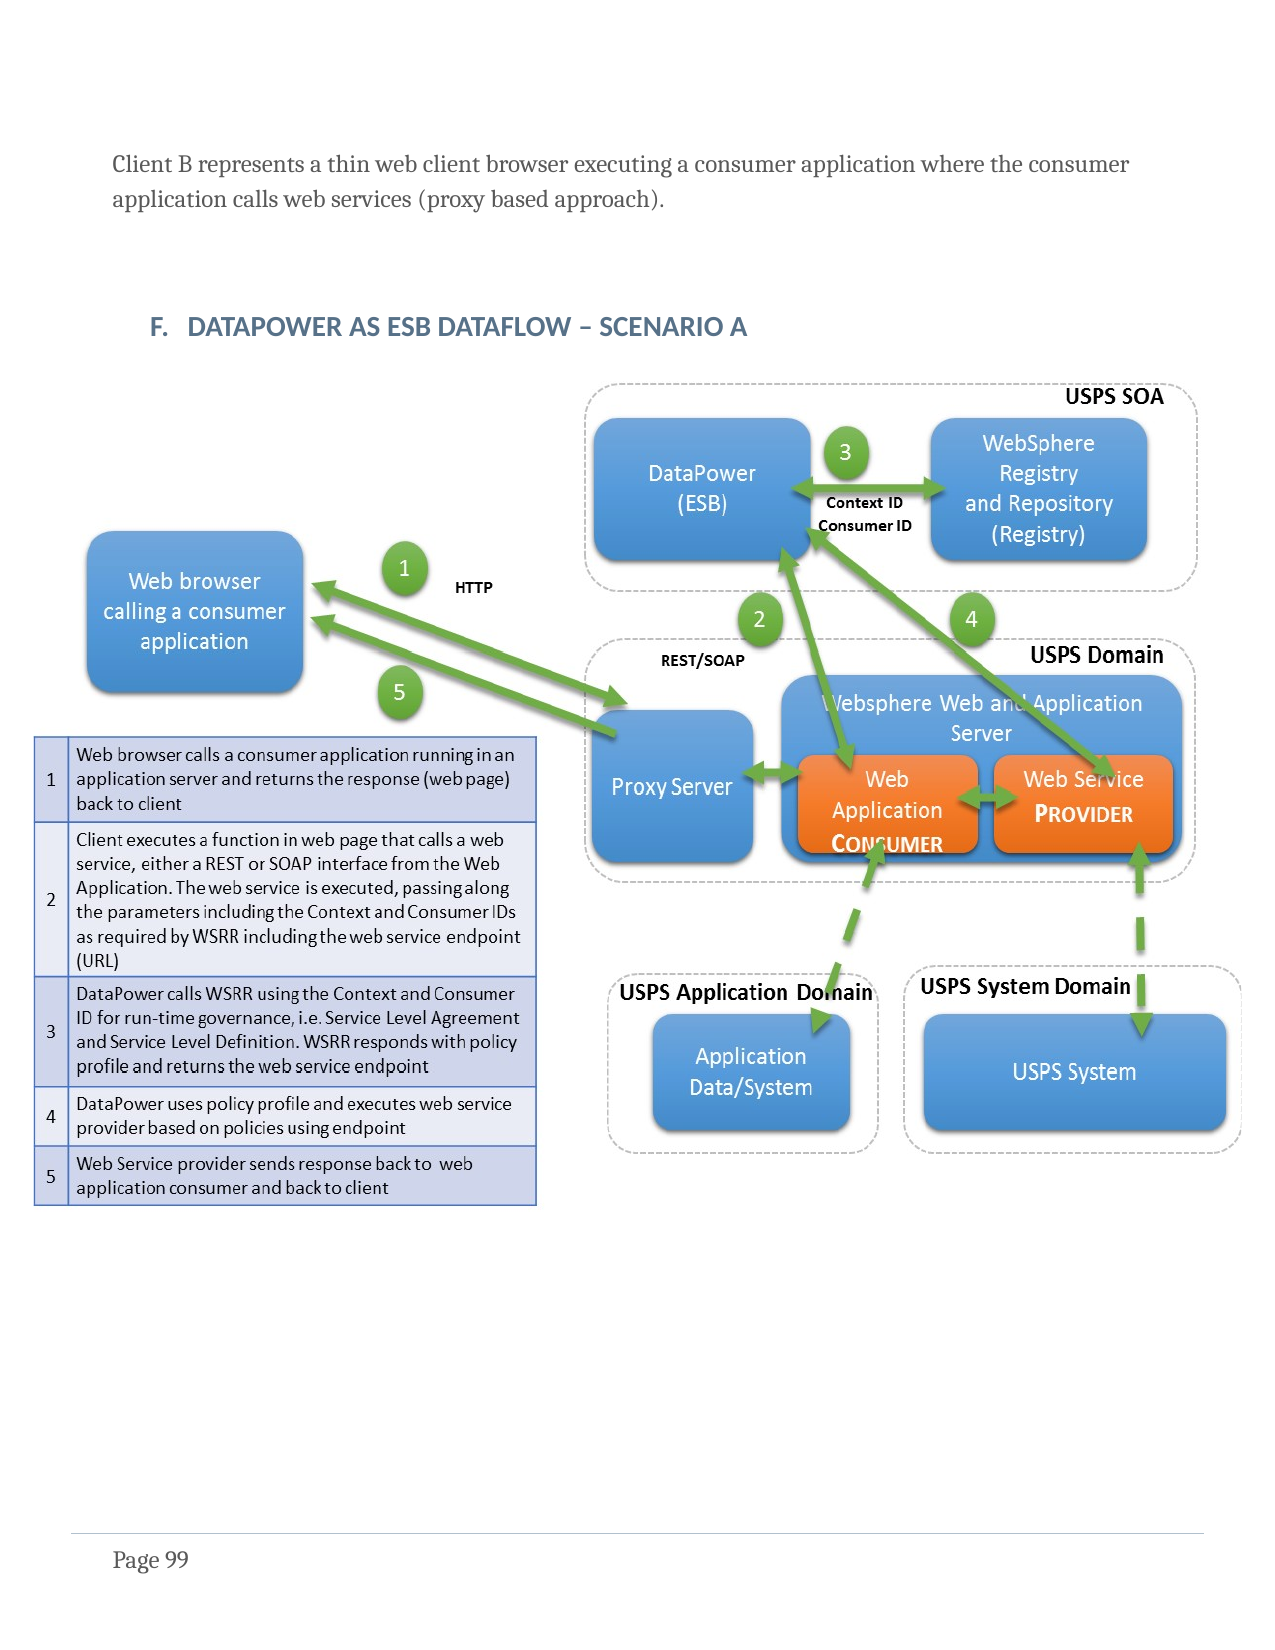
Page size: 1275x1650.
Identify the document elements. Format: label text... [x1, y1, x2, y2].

picture [33, 373, 1242, 1212]
text Client B represents a thin web client browser executing a consumer application where the consumer application calls web services (proxy based approach). [112, 150, 1162, 213]
subtitle DataPower as ESB Dataflow – Scenario A [150, 308, 1162, 343]
